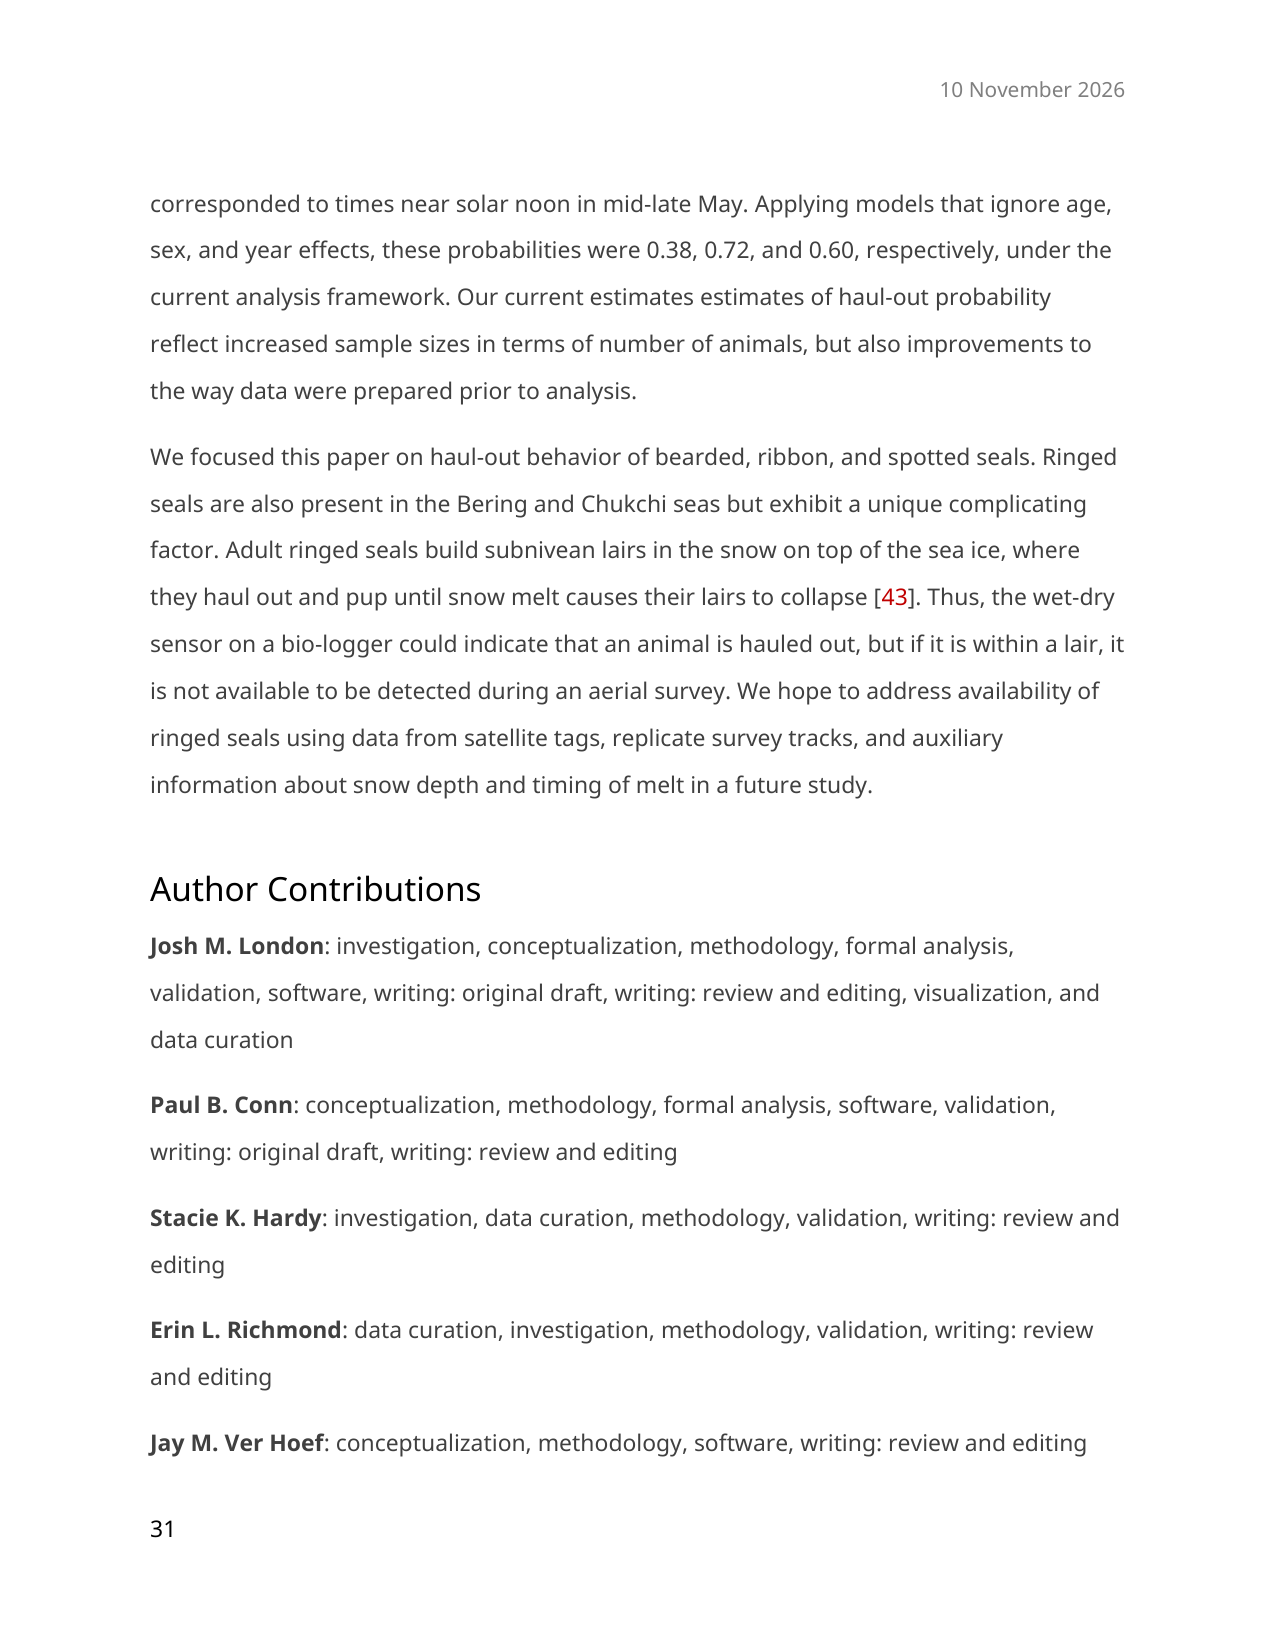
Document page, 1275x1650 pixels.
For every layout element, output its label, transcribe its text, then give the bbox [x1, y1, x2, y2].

text Josh M. London: investigation, conceptualization, methodology, formal analysis, validation, software, writing: original draft, writing: review and editing, visualization, and data curation [150, 930, 1125, 1055]
text Stacie K. Hardy: investigation, data curation, methodology, validation, writing: review and editing [150, 1202, 1125, 1280]
subtitle Author Contributions [150, 866, 1125, 911]
text Paul B. Conn: conceptualization, methodology, formal analysis, software, validation, writing: original draft, writing: review and editing [150, 1089, 1125, 1167]
text We focused this paper on haul-out behavior of bearded, ribbon, and spotted seals. Ringed seals are also present in the Bering and Chukchi seas but exhibit a unique complicating factor. Adult ringed seals build subnivean lairs in the snow on top of the sea ice, where they haul out and pup until snow melt causes their lairs to collapse [43]. Thus, the wet-dry sensor on a bio-logger could indicate that an animal is hauled out, but if it is within a lair, it is not available to be detected during an aerial survey. We hope to address availability of ringed seals using data from satellite tags, replicate survey tracks, and auxiliary information about snow depth and timing of melt in a future study. [150, 441, 1125, 800]
text Erin L. Richmond: data curation, investigation, methodology, validation, writing: review and editing [150, 1314, 1125, 1392]
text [150, 187, 1125, 406]
text Jay M. Ver Hoef: conceptualization, methodology, software, writing: review and editing [150, 1427, 1125, 1458]
